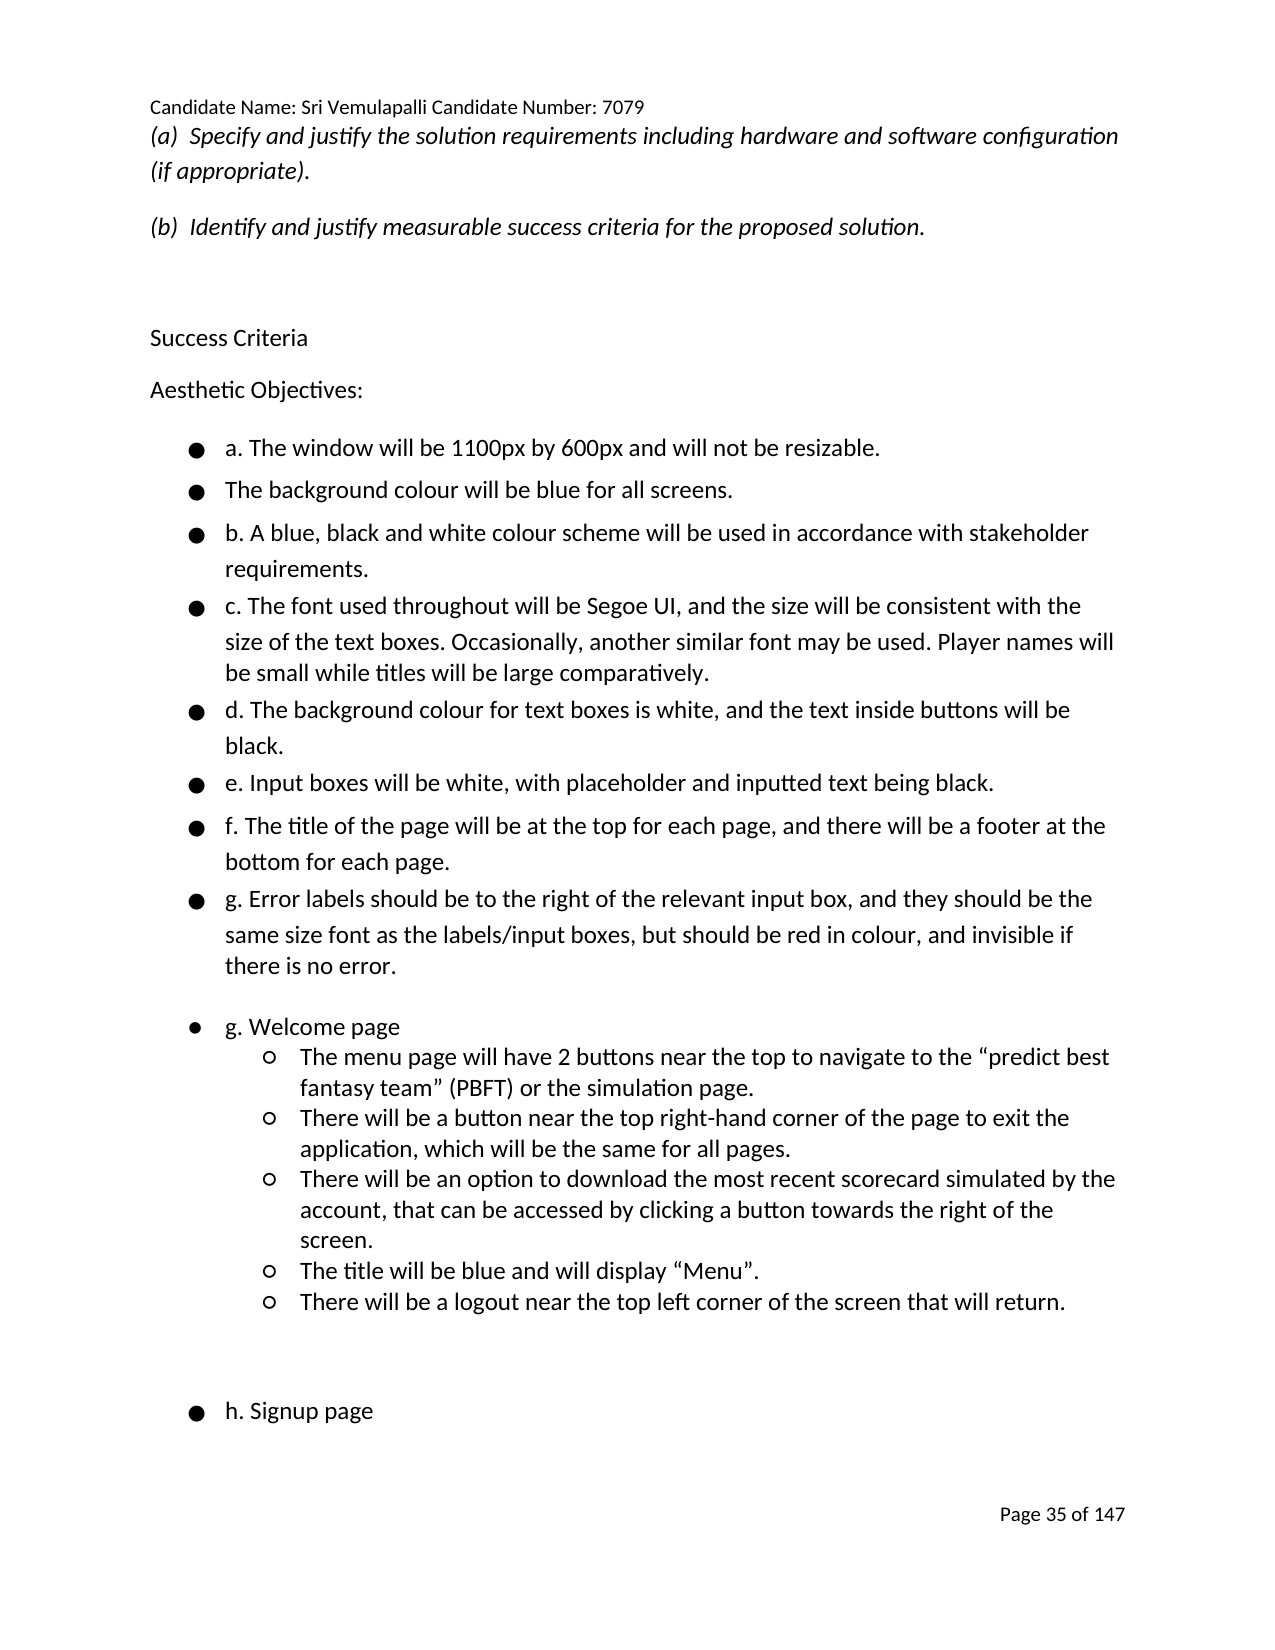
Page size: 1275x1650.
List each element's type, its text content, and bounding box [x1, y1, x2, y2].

text Success Criteria [150, 322, 1125, 353]
list The title will be blue and will display “Menu”. [262, 1255, 1125, 1286]
list a. The window will be 1100px by 600px and will not be resizable. [187, 425, 1125, 468]
list e. Input boxes will be white, with placeholder and inputted text being black. [187, 761, 1125, 803]
list There will be a button near the top right-hand corner of the page to exit the application, which will be the same for all pages. [262, 1103, 1125, 1164]
list g. Error labels should be to the right of the relevant input box, and they should be the same size font as the labels/input boxes, but should be red in colour, and invisible if there is no error. [187, 877, 1125, 981]
list g. Welcome page [187, 1011, 1125, 1042]
text (b) Identify and justify measurable success criteria for the proposed solution. [150, 211, 1125, 241]
text Aesthetic Objectives: [150, 374, 1125, 404]
list There will be an option to download the most recent scorecard simulated by the account, that can be accessed by clicking a button towards the right of the screen. [262, 1164, 1125, 1255]
list The background colour will be blue for all screens. [187, 468, 1125, 511]
list The menu page will have 2 buttons near the top to navigate to the “predict best fantasy team” (PBFT) or the simulation page. [262, 1042, 1125, 1103]
list h. Signup page [187, 1388, 1125, 1431]
list c. The font used throughout will be Segoe UI, and the size will be consistent with the size of the text boxes. Occasionally, another similar font may be used. Player names will be small while titles will be large comparatively. [187, 584, 1125, 688]
text (a) Specify and justify the solution requirements including hardware and software configuration (if appropriate). [150, 120, 1125, 186]
list f. The title of the page will be at the top for each page, and there will be a footer at the bottom for each page. [187, 803, 1125, 877]
list b. A blue, black and white colour scheme will be used in accordance with stakeholder requirements. [187, 511, 1125, 584]
list d. The background colour for text boxes is white, and the text inside buttons will be black. [187, 688, 1125, 761]
list There will be a logout near the top left corner of the screen that will return. [262, 1286, 1125, 1316]
